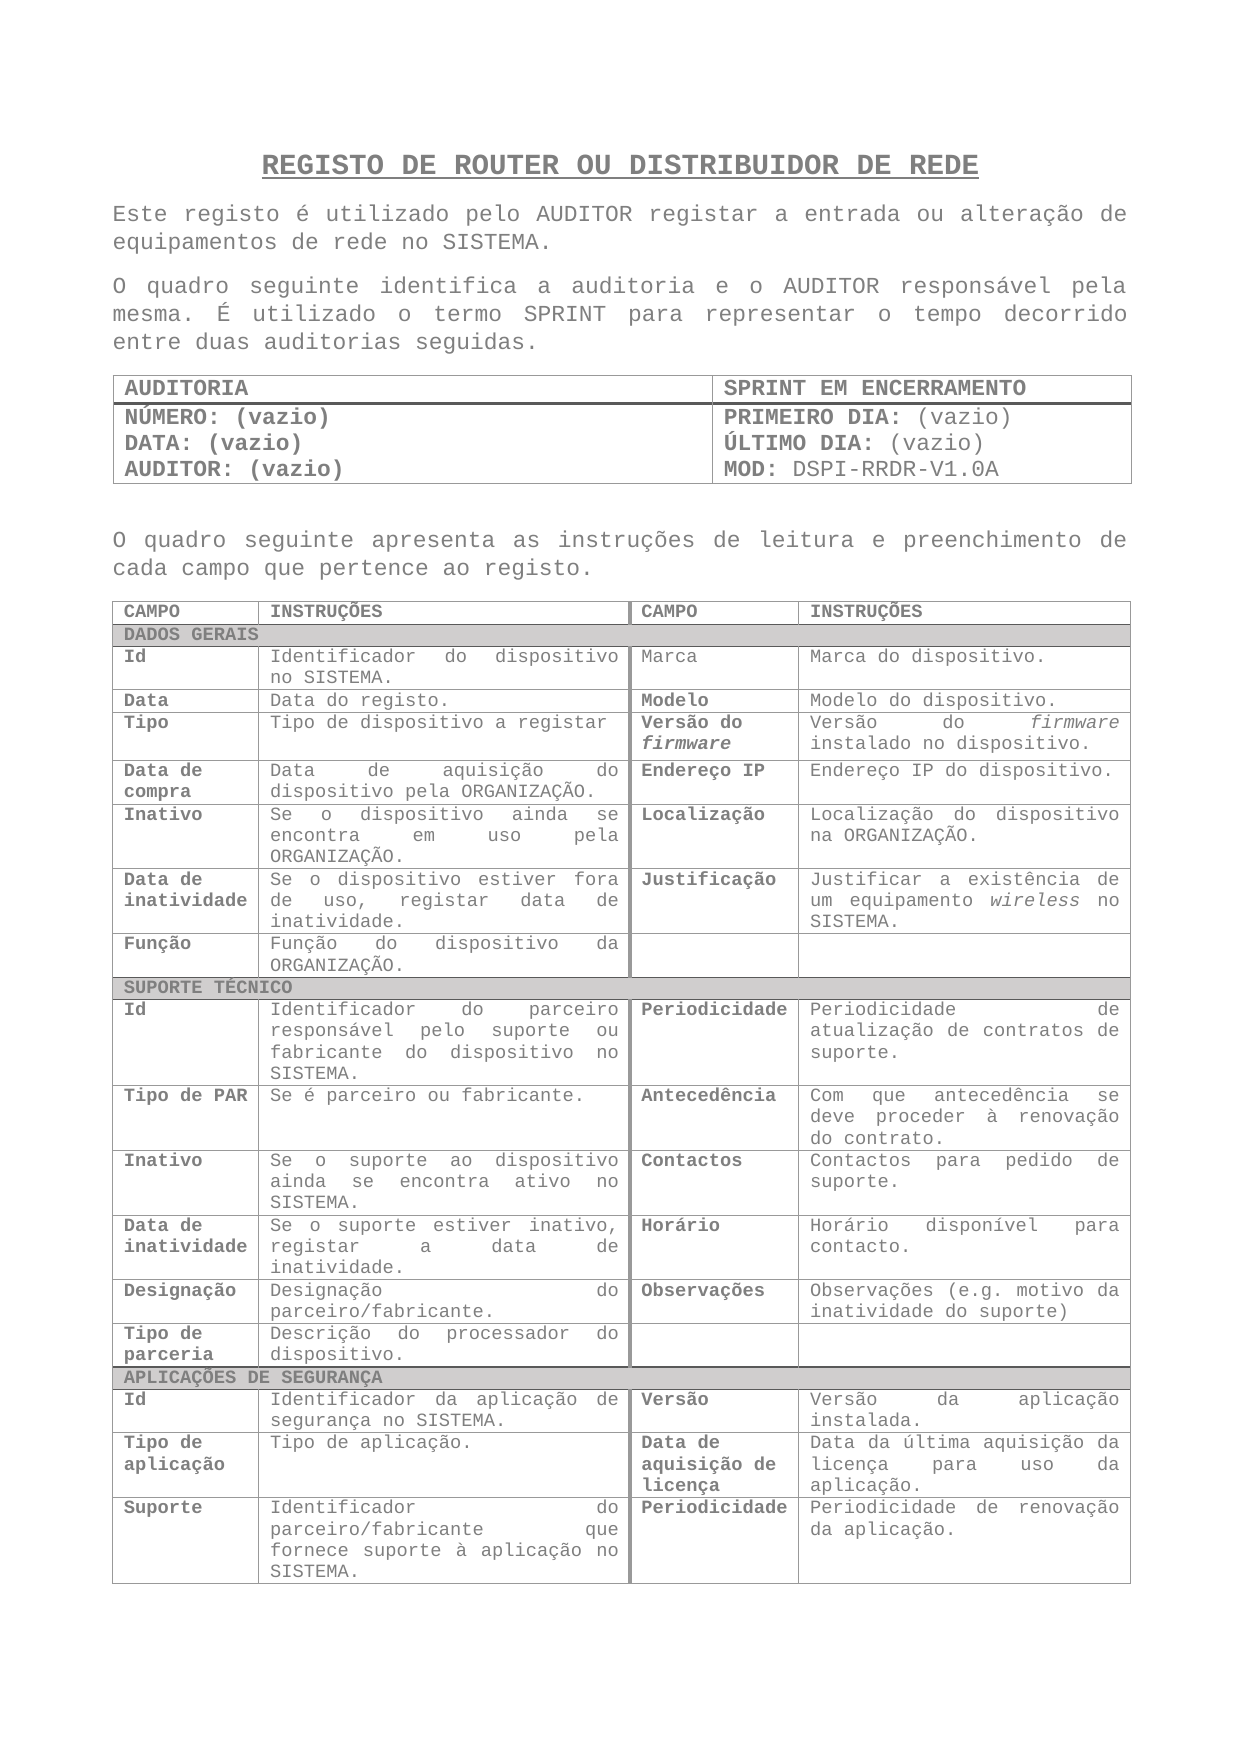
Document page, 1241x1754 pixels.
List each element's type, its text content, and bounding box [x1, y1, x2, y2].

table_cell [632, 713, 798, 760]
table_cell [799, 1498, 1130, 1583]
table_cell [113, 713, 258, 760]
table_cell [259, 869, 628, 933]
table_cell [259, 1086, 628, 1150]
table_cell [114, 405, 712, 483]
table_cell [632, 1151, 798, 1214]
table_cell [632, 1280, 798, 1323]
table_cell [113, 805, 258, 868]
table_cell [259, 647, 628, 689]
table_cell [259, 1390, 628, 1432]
text O quadro seguinte identifica a auditoria e o AUDITOR responsável pela mesma. É utilizado o termo SPRINT para representar o tempo decorrido entre duas auditorias seguidas. [112, 275, 1128, 357]
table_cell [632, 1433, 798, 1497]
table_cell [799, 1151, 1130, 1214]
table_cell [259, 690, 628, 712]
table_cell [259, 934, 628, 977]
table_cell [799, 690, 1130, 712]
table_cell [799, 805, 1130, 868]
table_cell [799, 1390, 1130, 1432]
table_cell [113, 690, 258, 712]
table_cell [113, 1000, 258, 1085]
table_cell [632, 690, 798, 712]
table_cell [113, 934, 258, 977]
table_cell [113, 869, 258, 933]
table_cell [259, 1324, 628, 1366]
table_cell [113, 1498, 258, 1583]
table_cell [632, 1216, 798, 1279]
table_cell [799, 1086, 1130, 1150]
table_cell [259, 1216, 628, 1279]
text REGISTO DE ROUTER OU DISTRIBUIDOR DE REDE [112, 150, 1128, 183]
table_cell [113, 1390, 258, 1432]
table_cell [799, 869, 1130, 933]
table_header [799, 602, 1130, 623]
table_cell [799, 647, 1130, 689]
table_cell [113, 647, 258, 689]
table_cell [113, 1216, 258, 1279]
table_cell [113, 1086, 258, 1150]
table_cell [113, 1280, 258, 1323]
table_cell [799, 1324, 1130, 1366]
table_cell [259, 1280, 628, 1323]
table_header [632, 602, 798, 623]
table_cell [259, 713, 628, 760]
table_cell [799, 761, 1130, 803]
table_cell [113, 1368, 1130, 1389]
text O quadro seguinte apresenta as instruções de leitura e preenchimento de cada campo que pertence ao registo. [112, 529, 1128, 583]
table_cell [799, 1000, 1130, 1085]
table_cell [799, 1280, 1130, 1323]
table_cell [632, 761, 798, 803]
text Este registo é utilizado pelo AUDITOR registar a entrada ou alteração de equipamentos de rede no SISTEMA. [112, 202, 1128, 256]
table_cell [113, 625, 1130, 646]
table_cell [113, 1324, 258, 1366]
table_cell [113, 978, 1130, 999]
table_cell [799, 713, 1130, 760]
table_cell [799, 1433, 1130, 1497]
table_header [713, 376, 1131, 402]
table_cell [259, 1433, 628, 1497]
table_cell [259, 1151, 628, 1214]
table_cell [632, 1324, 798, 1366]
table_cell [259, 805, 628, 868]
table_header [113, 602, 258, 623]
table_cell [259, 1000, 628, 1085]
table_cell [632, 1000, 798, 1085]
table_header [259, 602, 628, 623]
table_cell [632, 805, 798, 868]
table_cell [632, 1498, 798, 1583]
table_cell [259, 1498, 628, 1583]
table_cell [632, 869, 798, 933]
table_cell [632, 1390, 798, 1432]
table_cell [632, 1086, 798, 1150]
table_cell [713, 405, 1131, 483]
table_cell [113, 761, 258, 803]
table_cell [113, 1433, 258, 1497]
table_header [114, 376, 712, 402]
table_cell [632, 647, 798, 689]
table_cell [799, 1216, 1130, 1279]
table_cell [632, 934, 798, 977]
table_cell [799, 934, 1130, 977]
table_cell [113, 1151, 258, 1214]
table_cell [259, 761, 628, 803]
